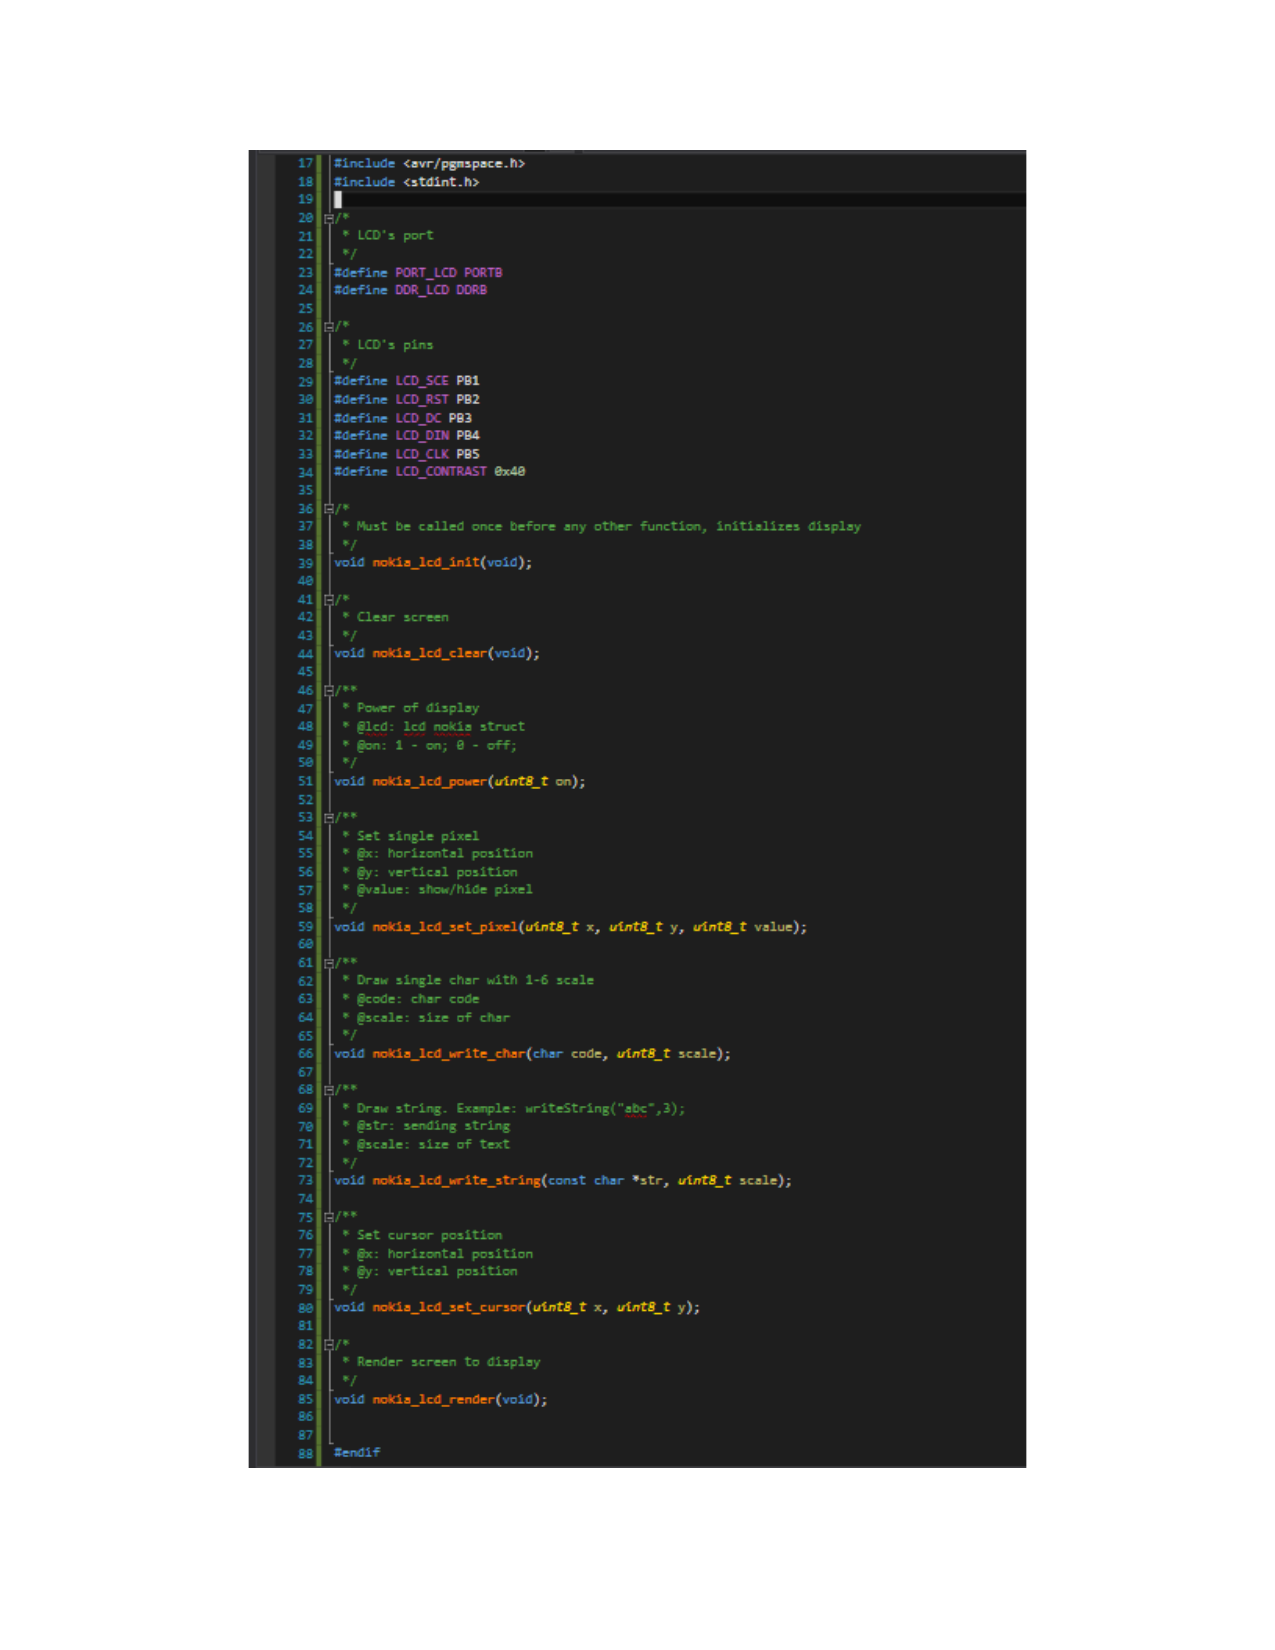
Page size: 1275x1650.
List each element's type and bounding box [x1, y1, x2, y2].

picture [248, 150, 1027, 1468]
